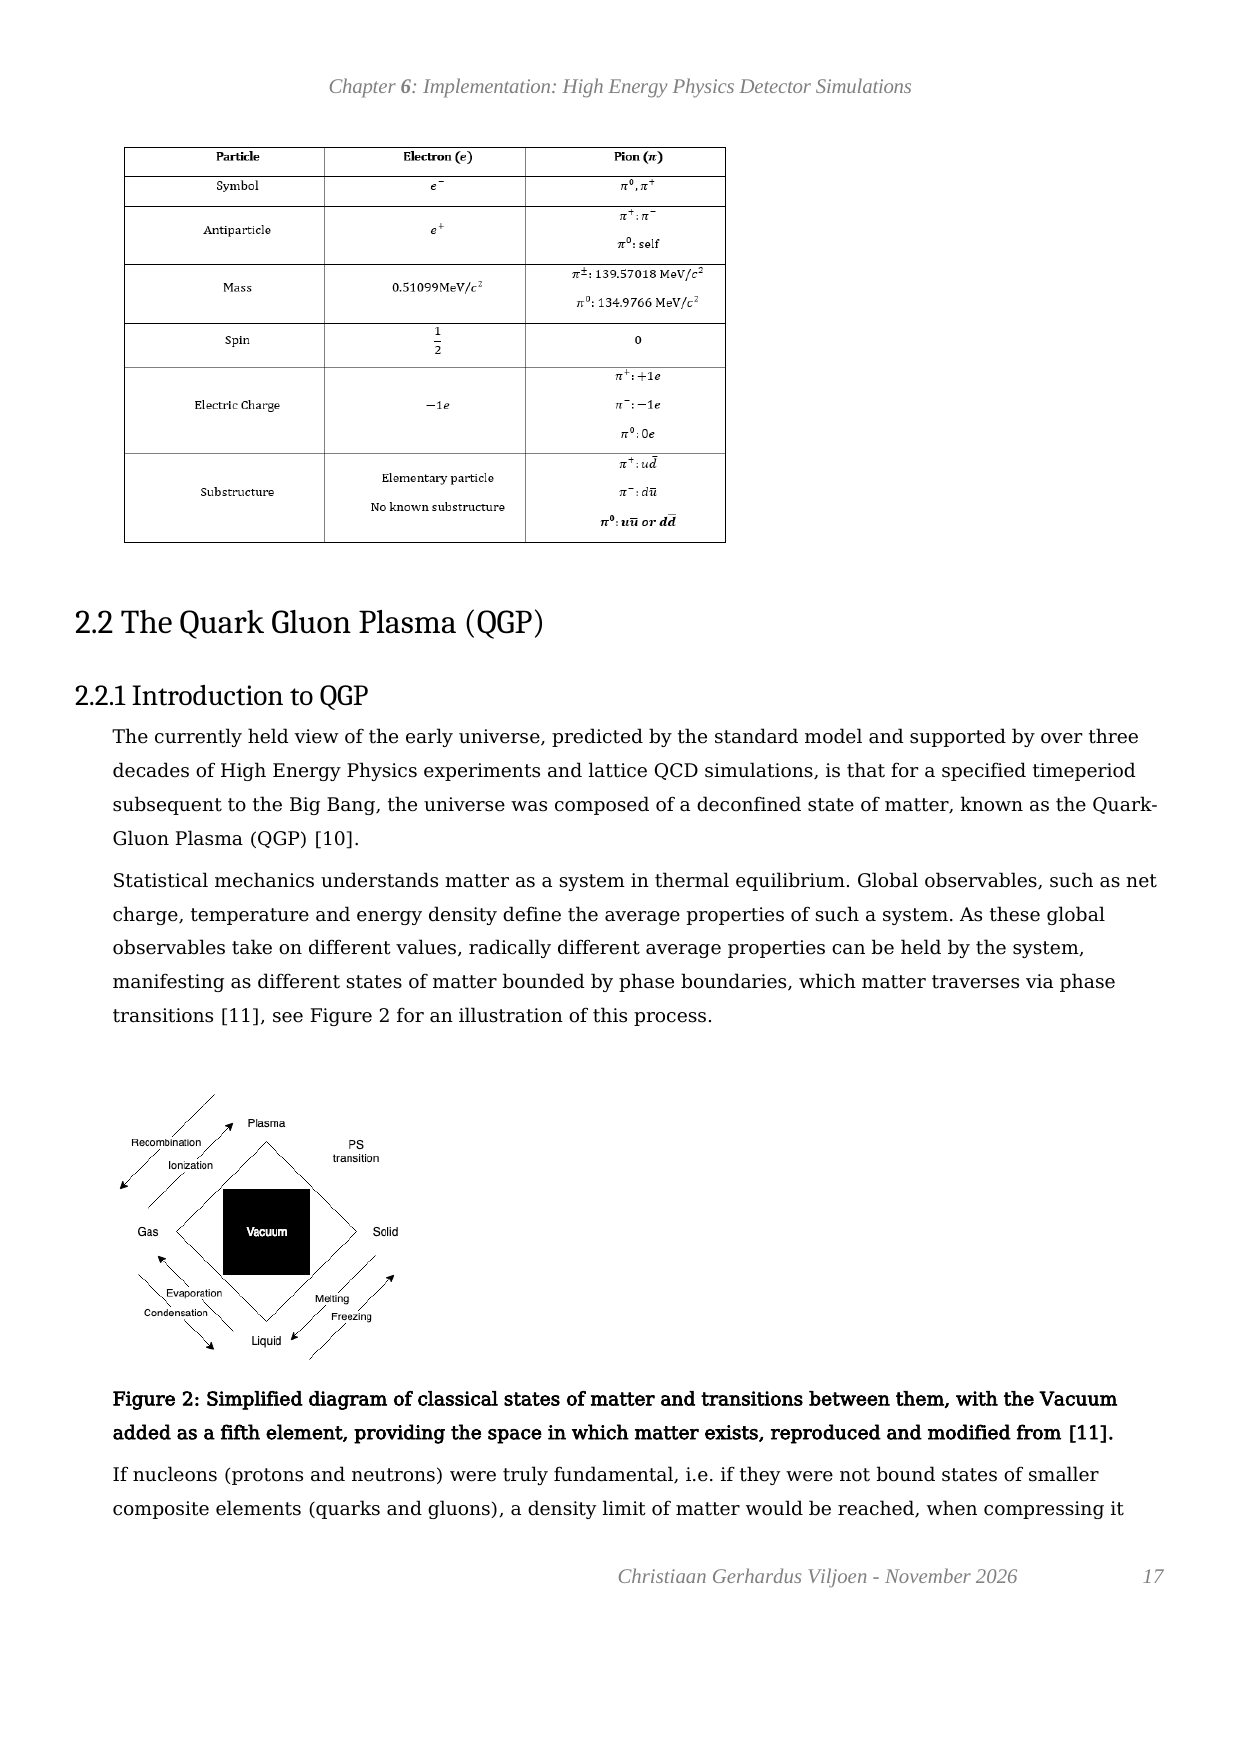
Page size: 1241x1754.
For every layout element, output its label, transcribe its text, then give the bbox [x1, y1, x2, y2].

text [112, 1462, 1165, 1519]
picture [112, 1087, 404, 1367]
text Figure 2: Simplified diagram of classical states of matter and transitions between them, with the Vacuum added as a fifth element, providing the space in which matter exists, reproduced and modified from . [112, 1387, 1165, 1443]
text The currently held view of the early universe, predicted by the standard model and supported by over three decades of High Energy Physics experiments and lattice QCD simulations, is that for a specified timeperiod subsequent to the Big Bang, the universe was composed of a deconfined state of matter, known as the Quark-Gluon Plasma (QGP) . [112, 725, 1165, 849]
subtitle Introduction to QGP [75, 679, 1165, 713]
picture [112, 135, 738, 555]
subtitle The Quark Gluon Plasma (QGP) [75, 603, 1165, 642]
text Statistical mechanics understands matter as a system in thermal equilibrium. Global observables, such as net charge, temperature and energy density define the average properties of such a system. As these global observables take on different values, radically different average properties can be held by the system, manifesting as different states of matter bounded by phase boundaries, which matter traverses via phase transitions, see Figure 2 for an illustration of this process. [112, 868, 1165, 1026]
